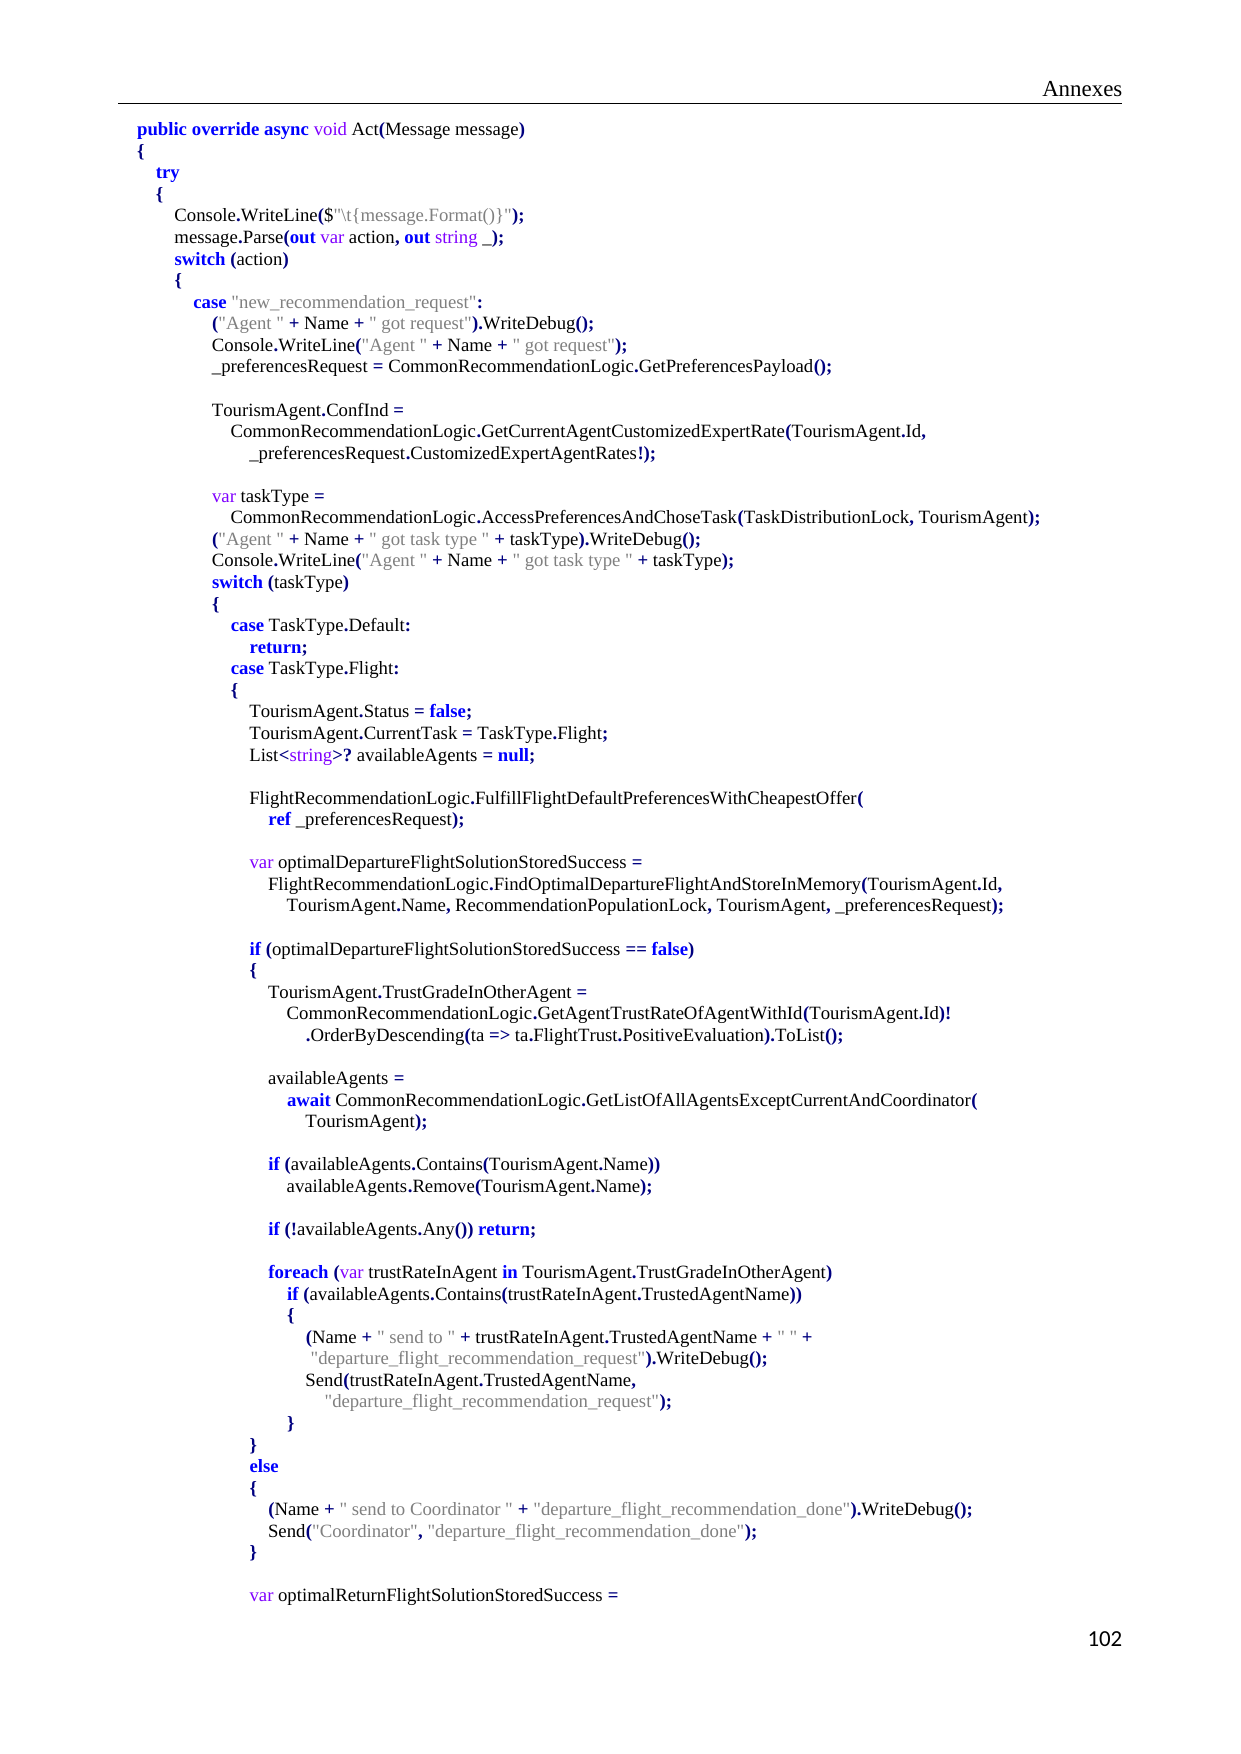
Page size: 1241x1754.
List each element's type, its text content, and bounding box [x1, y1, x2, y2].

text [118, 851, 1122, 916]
text { [118, 269, 1122, 291]
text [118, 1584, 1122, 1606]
text try [118, 161, 1122, 183]
text TourismAgent.ConfInd = [118, 398, 1122, 420]
text _preferencesRequest = CommonRecommendationLogic.GetPreferencesPayload(); [118, 355, 1122, 377]
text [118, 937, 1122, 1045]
text message.Parse(out var action, out string _); [118, 226, 1122, 247]
text { [118, 183, 1122, 204]
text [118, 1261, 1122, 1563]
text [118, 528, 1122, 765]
text CommonRecommendationLogic.AccessPreferencesAndChoseTask(TaskDistributionLock, TourismAgent); [118, 506, 1122, 528]
text switch (action) [118, 247, 1122, 269]
text public override async void Act(Message message) [118, 118, 1122, 140]
text CommonRecommendationLogic.GetCurrentAgentCustomizedExpertRate(TourismAgent.Id, [118, 420, 1122, 442]
text var taskType = [118, 485, 1122, 506]
text { [118, 140, 1122, 161]
text _preferencesRequest.CustomizedExpertAgentRates!); [118, 442, 1122, 463]
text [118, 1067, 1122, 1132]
text case "new_recommendation_request": [118, 291, 1122, 312]
text Console.WriteLine("Agent " + Name + " got request"); [118, 334, 1122, 355]
text ("Agent " + Name + " got request").WriteDebug(); [118, 312, 1122, 334]
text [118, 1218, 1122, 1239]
text Console.WriteLine($"\t{message.Format()}"); [118, 204, 1122, 226]
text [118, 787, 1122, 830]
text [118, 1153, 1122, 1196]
